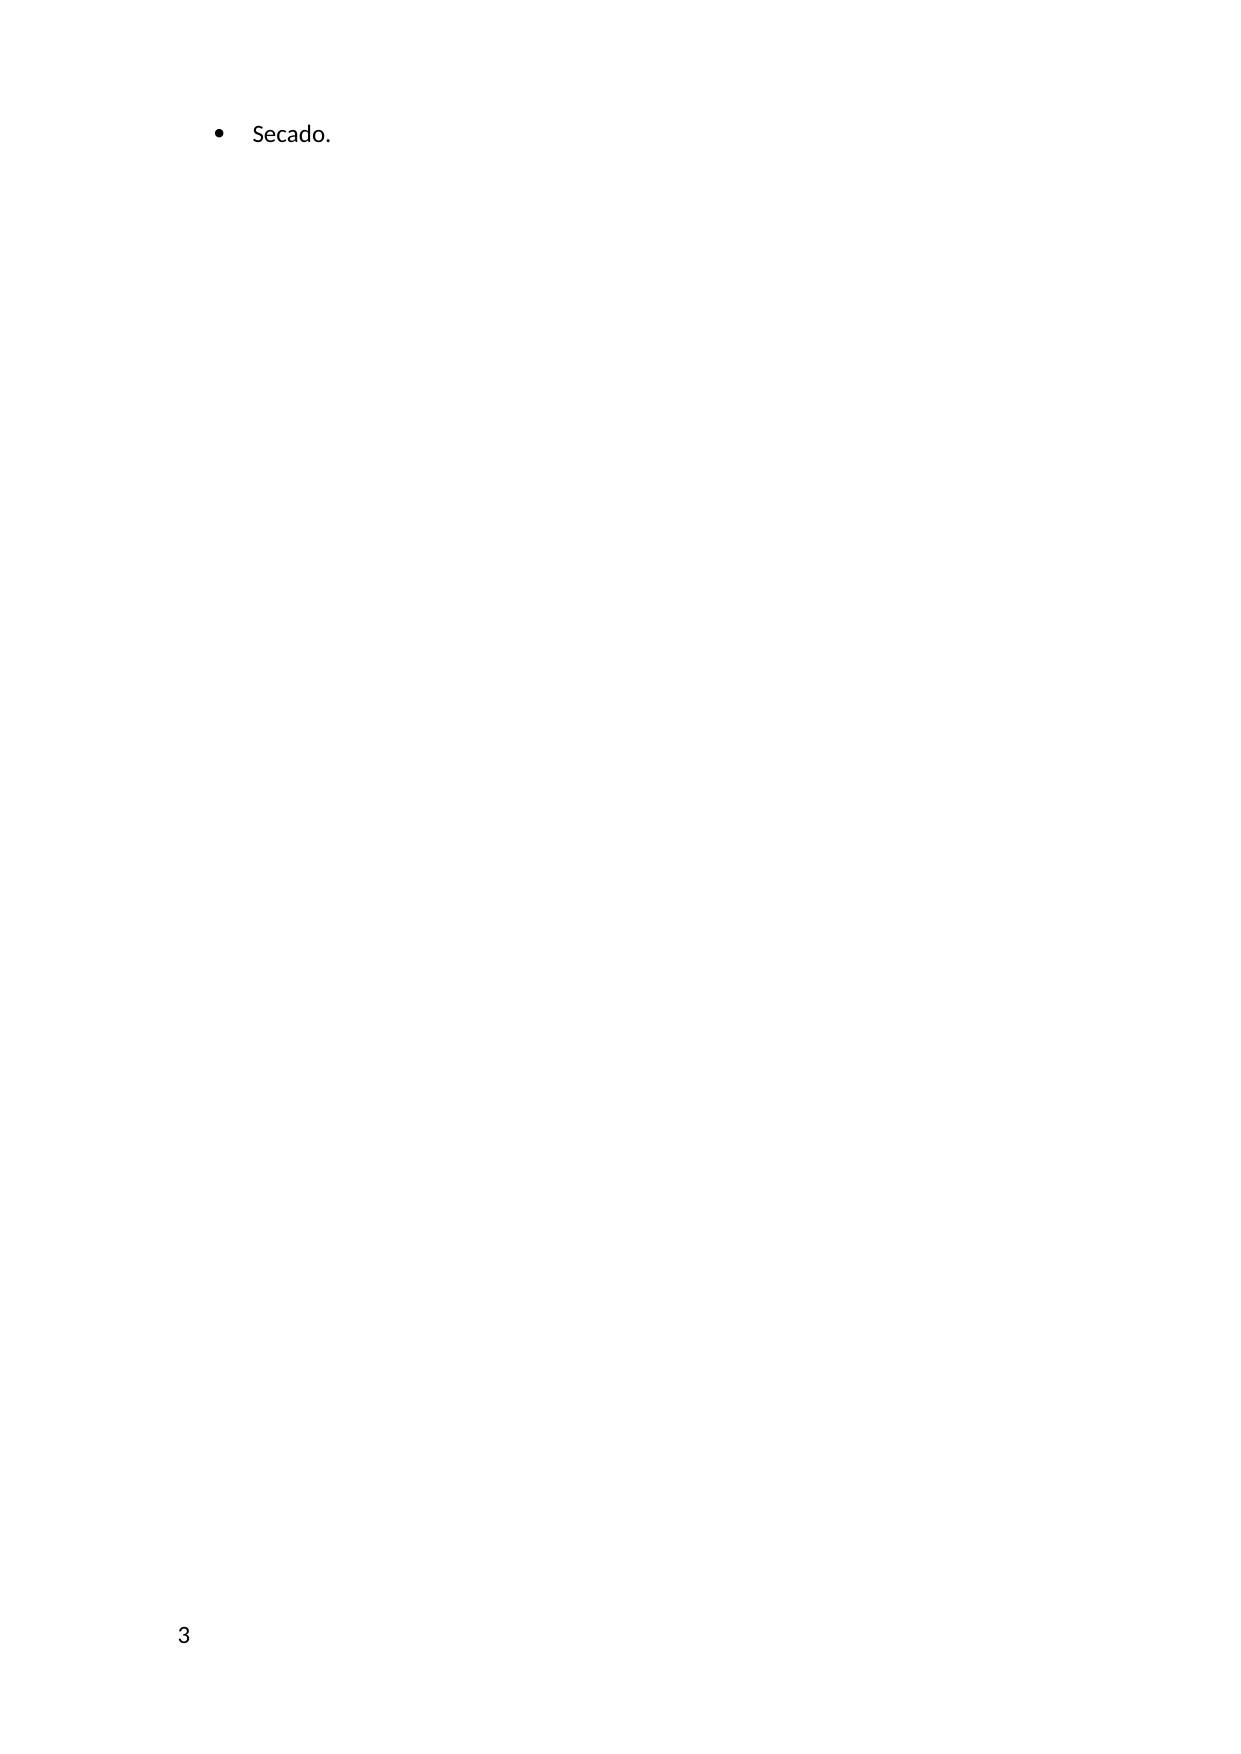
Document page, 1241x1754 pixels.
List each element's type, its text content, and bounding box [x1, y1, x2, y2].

list Secado. [215, 118, 1122, 149]
